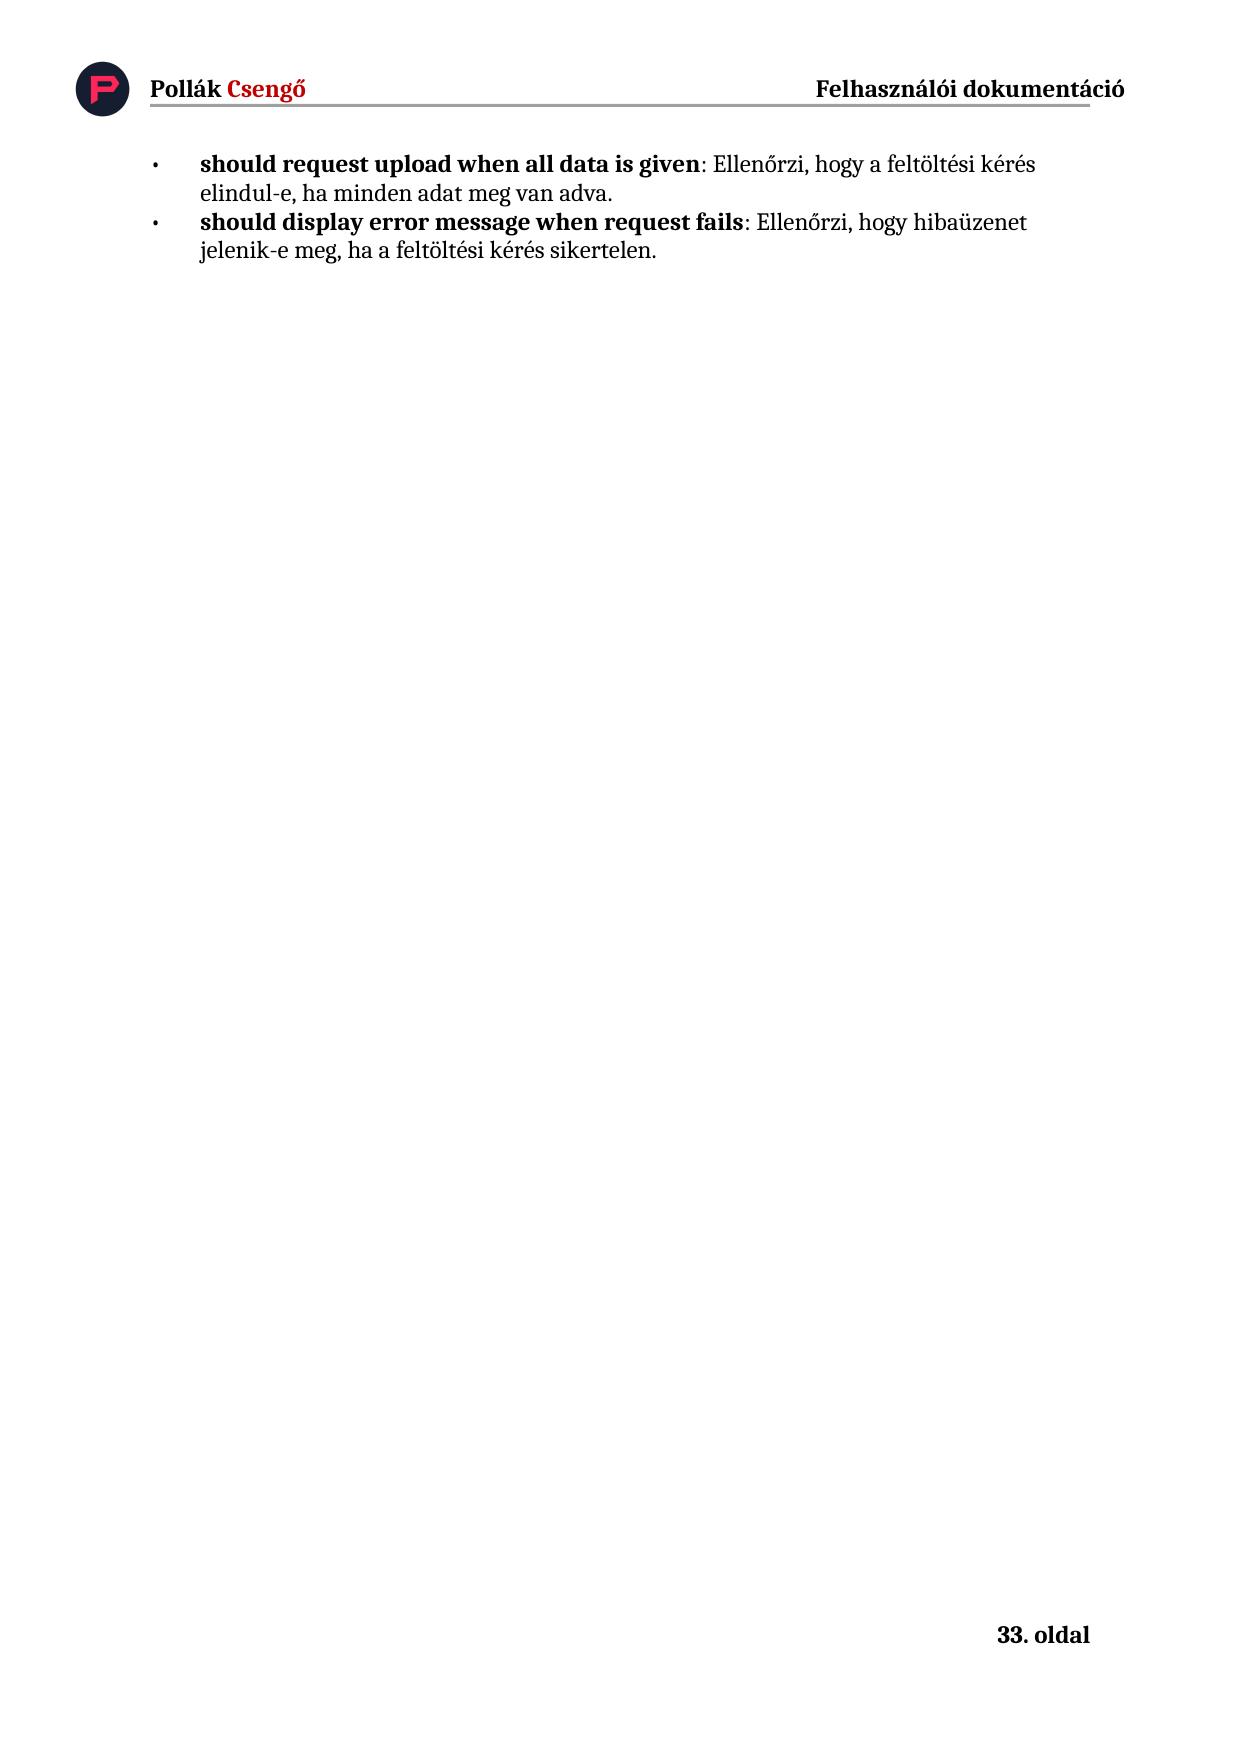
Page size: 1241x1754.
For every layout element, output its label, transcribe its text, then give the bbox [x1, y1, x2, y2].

picture [71, 57, 132, 118]
list should display error message when request fails: Ellenőrzi, hogy hibaüzenet jelenik-e meg, ha a feltöltési kérés sikertelen. [150, 207, 1090, 265]
list should request upload when all data is given: Ellenőrzi, hogy a feltöltési kérés elindul-e, ha minden adat meg van adva. [150, 150, 1090, 207]
